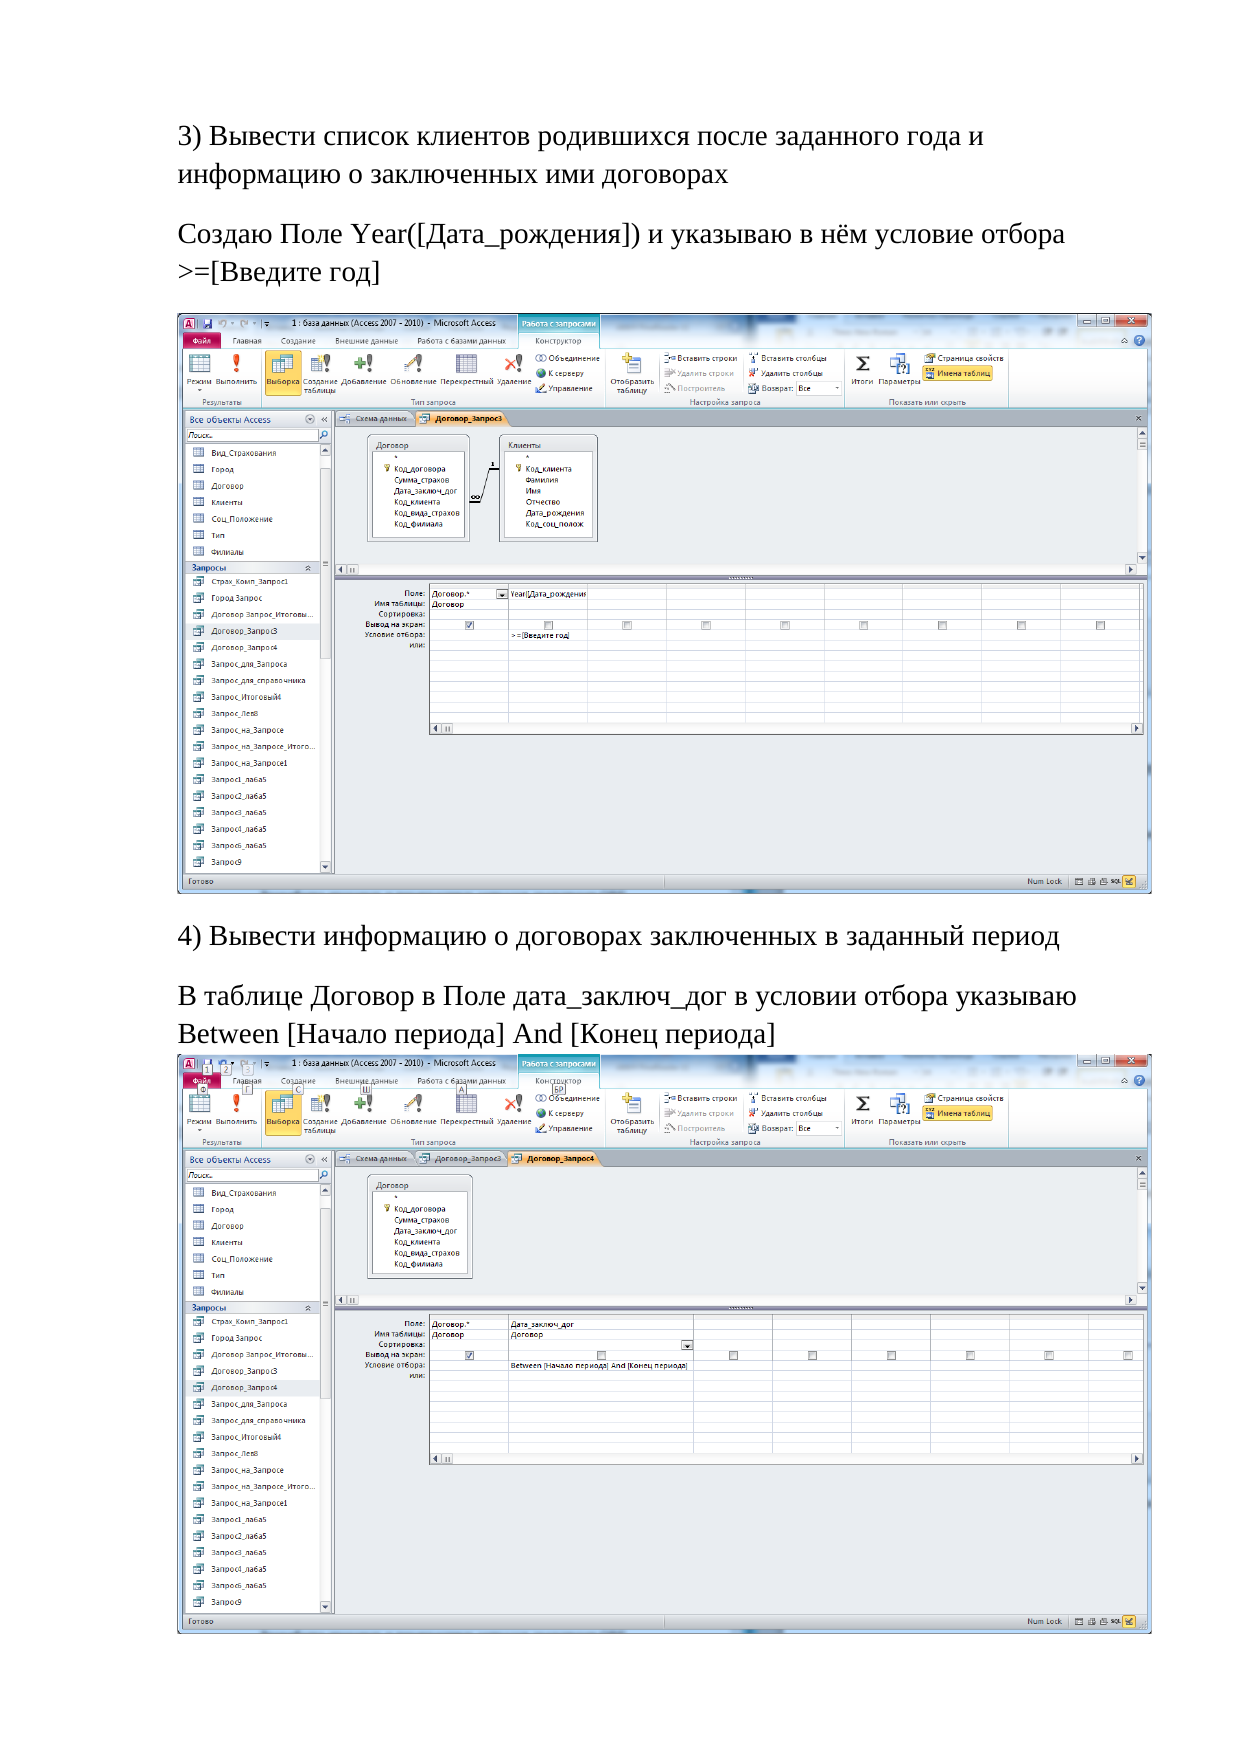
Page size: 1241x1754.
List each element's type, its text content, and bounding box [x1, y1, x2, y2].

text Создаю Поле Year([Дата_рождения]) и указываю в нём условие отбора >=[Введите год] [177, 216, 1152, 288]
picture [177, 313, 1152, 894]
text 3) Вывести список клиентов родившихся после заданного года и информацию о заключенных ими договорах [177, 118, 1152, 190]
text В таблице Договор в Поле дата_заключ_дог в условии отбора указываю Between [Начало периода] And [Конец периода] [177, 978, 1152, 1054]
picture [177, 1054, 1152, 1634]
text 4) Вывести информацию о договорах заключенных в заданный период [177, 918, 1152, 952]
